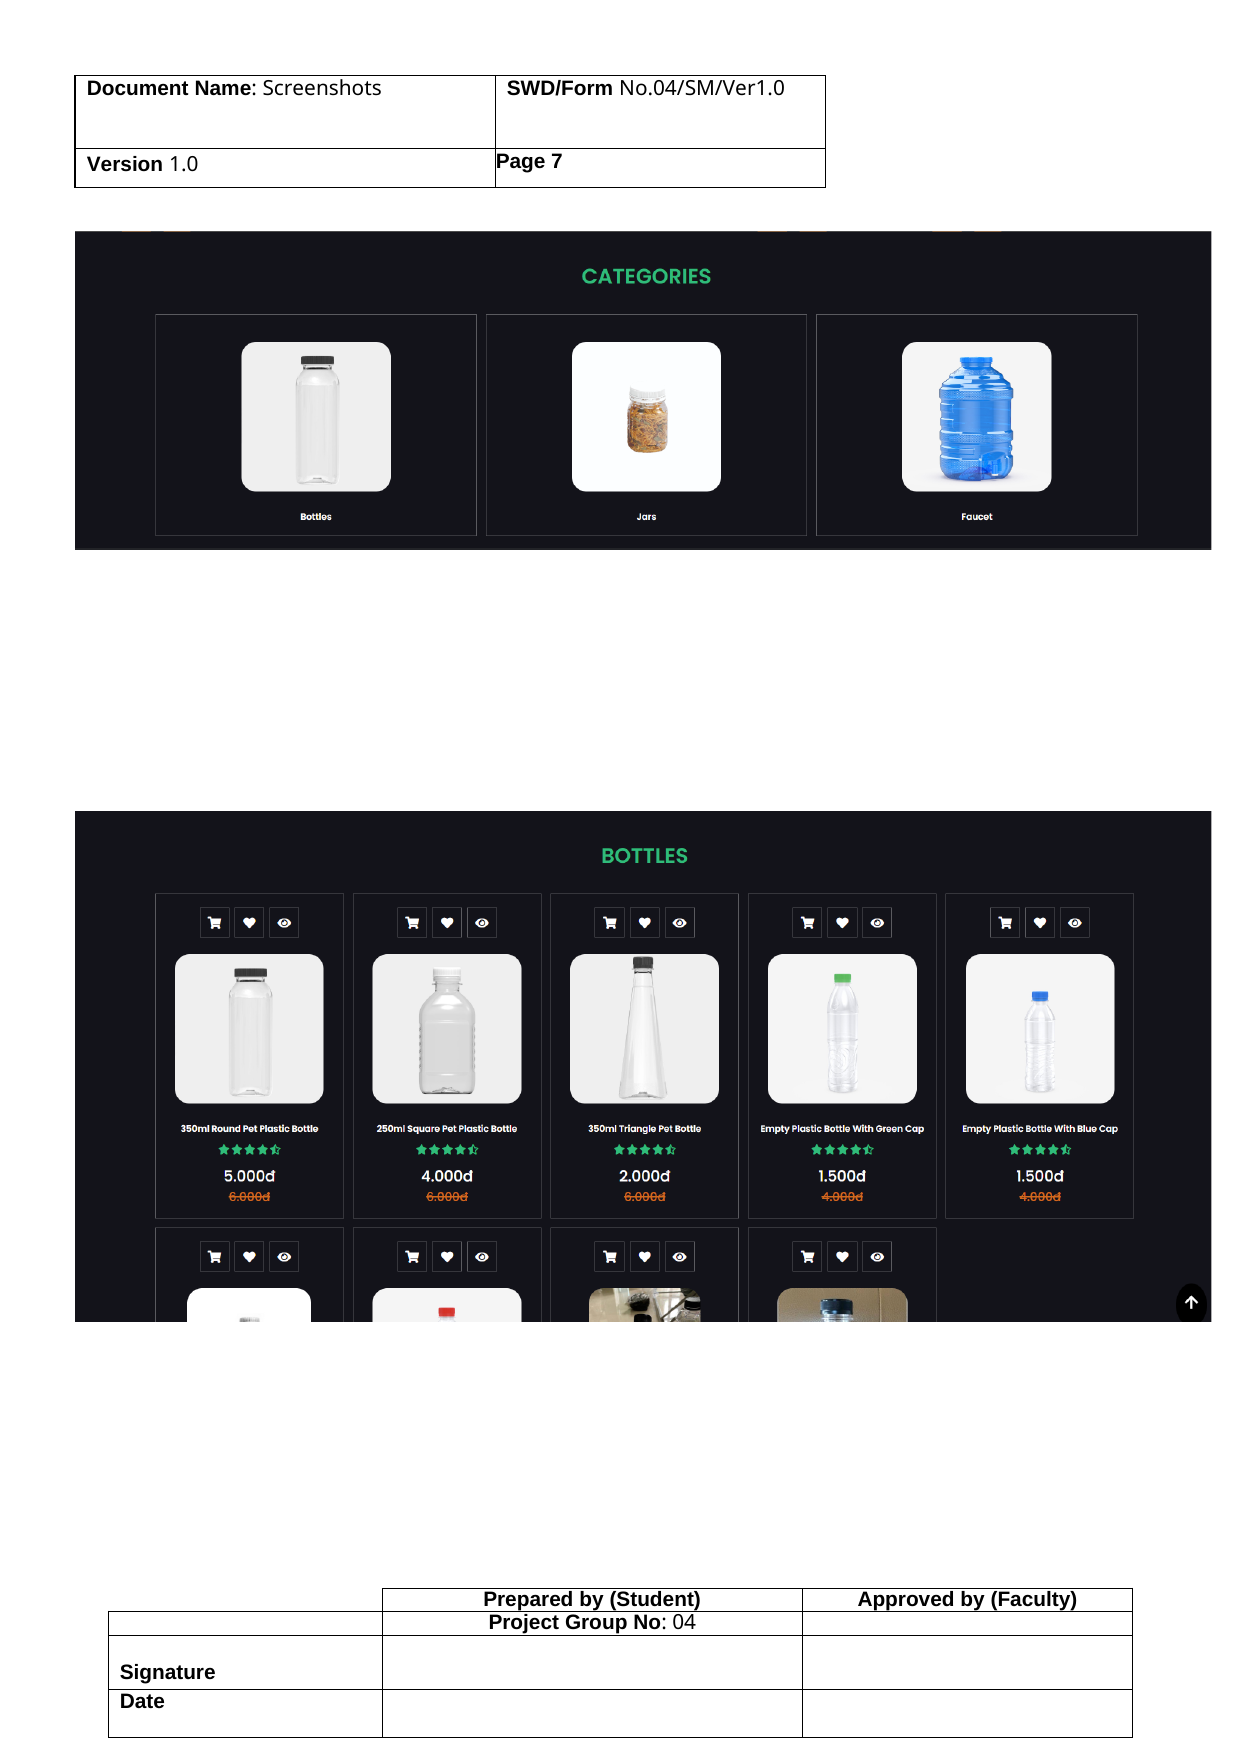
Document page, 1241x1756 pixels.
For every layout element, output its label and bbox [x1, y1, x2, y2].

picture [75, 231, 1212, 550]
picture [75, 811, 1212, 1322]
